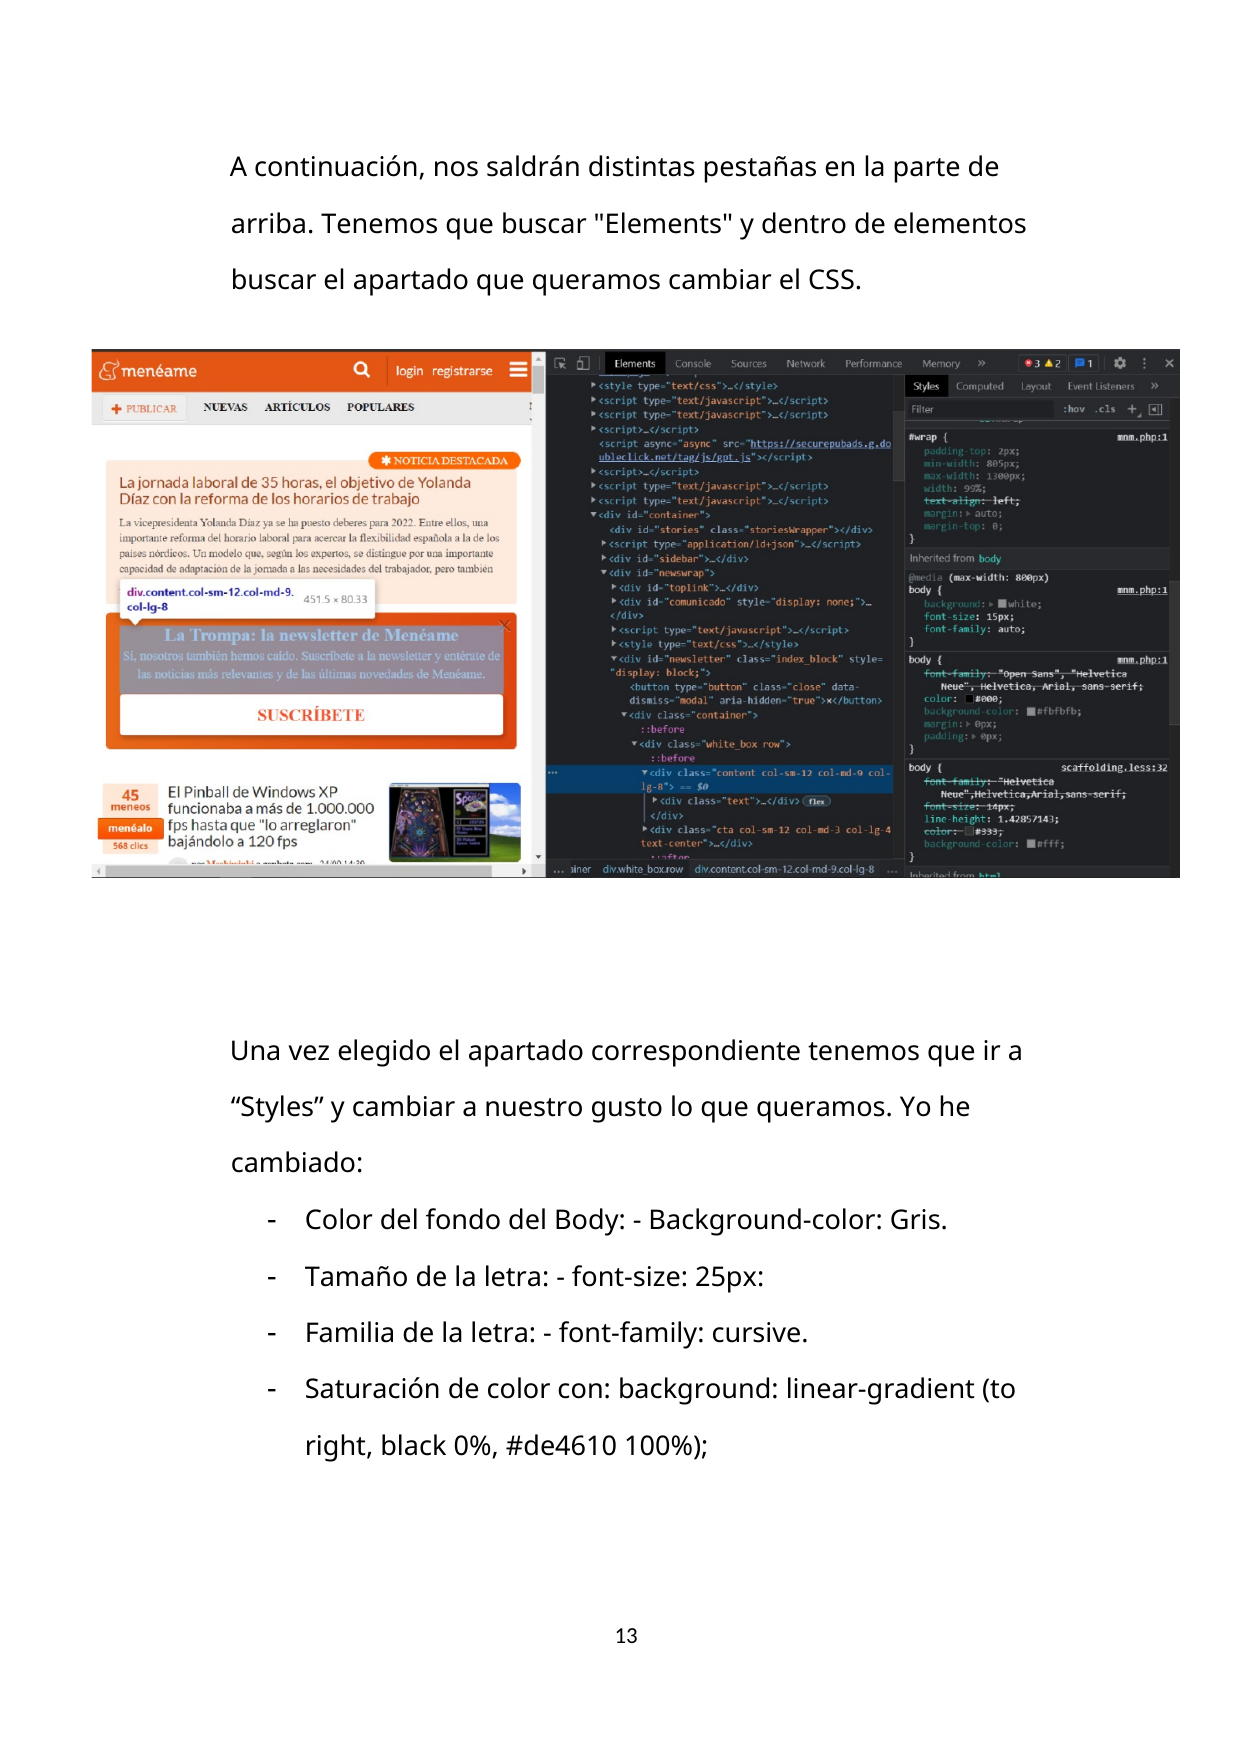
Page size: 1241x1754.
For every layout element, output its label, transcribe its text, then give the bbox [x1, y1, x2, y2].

picture [91, 349, 1180, 878]
list Familia de la letra: - font-family: cursive. [267, 1313, 1058, 1350]
text A continuación, nos saldrán distintas pestañas en la parte de arriba. Tenemos que buscar "Elements" y dentro de elementos buscar el apartado que queramos cambiar el CSS. [229, 148, 1058, 297]
list Color del fondo del Body: - Background-color: Gris. [267, 1201, 1058, 1238]
text Una vez elegido el apartado correspondiente tenemos que ir a “Styles” y cambiar a nuestro gusto lo que queramos. Yo he cambiado: [229, 1031, 1058, 1181]
list Saturación de color con: background: linear-gradient (to right, black 0%, #de4610 100%); [267, 1370, 1058, 1463]
list Tamaño de la letra: - font-size: 25px: [267, 1257, 1058, 1294]
